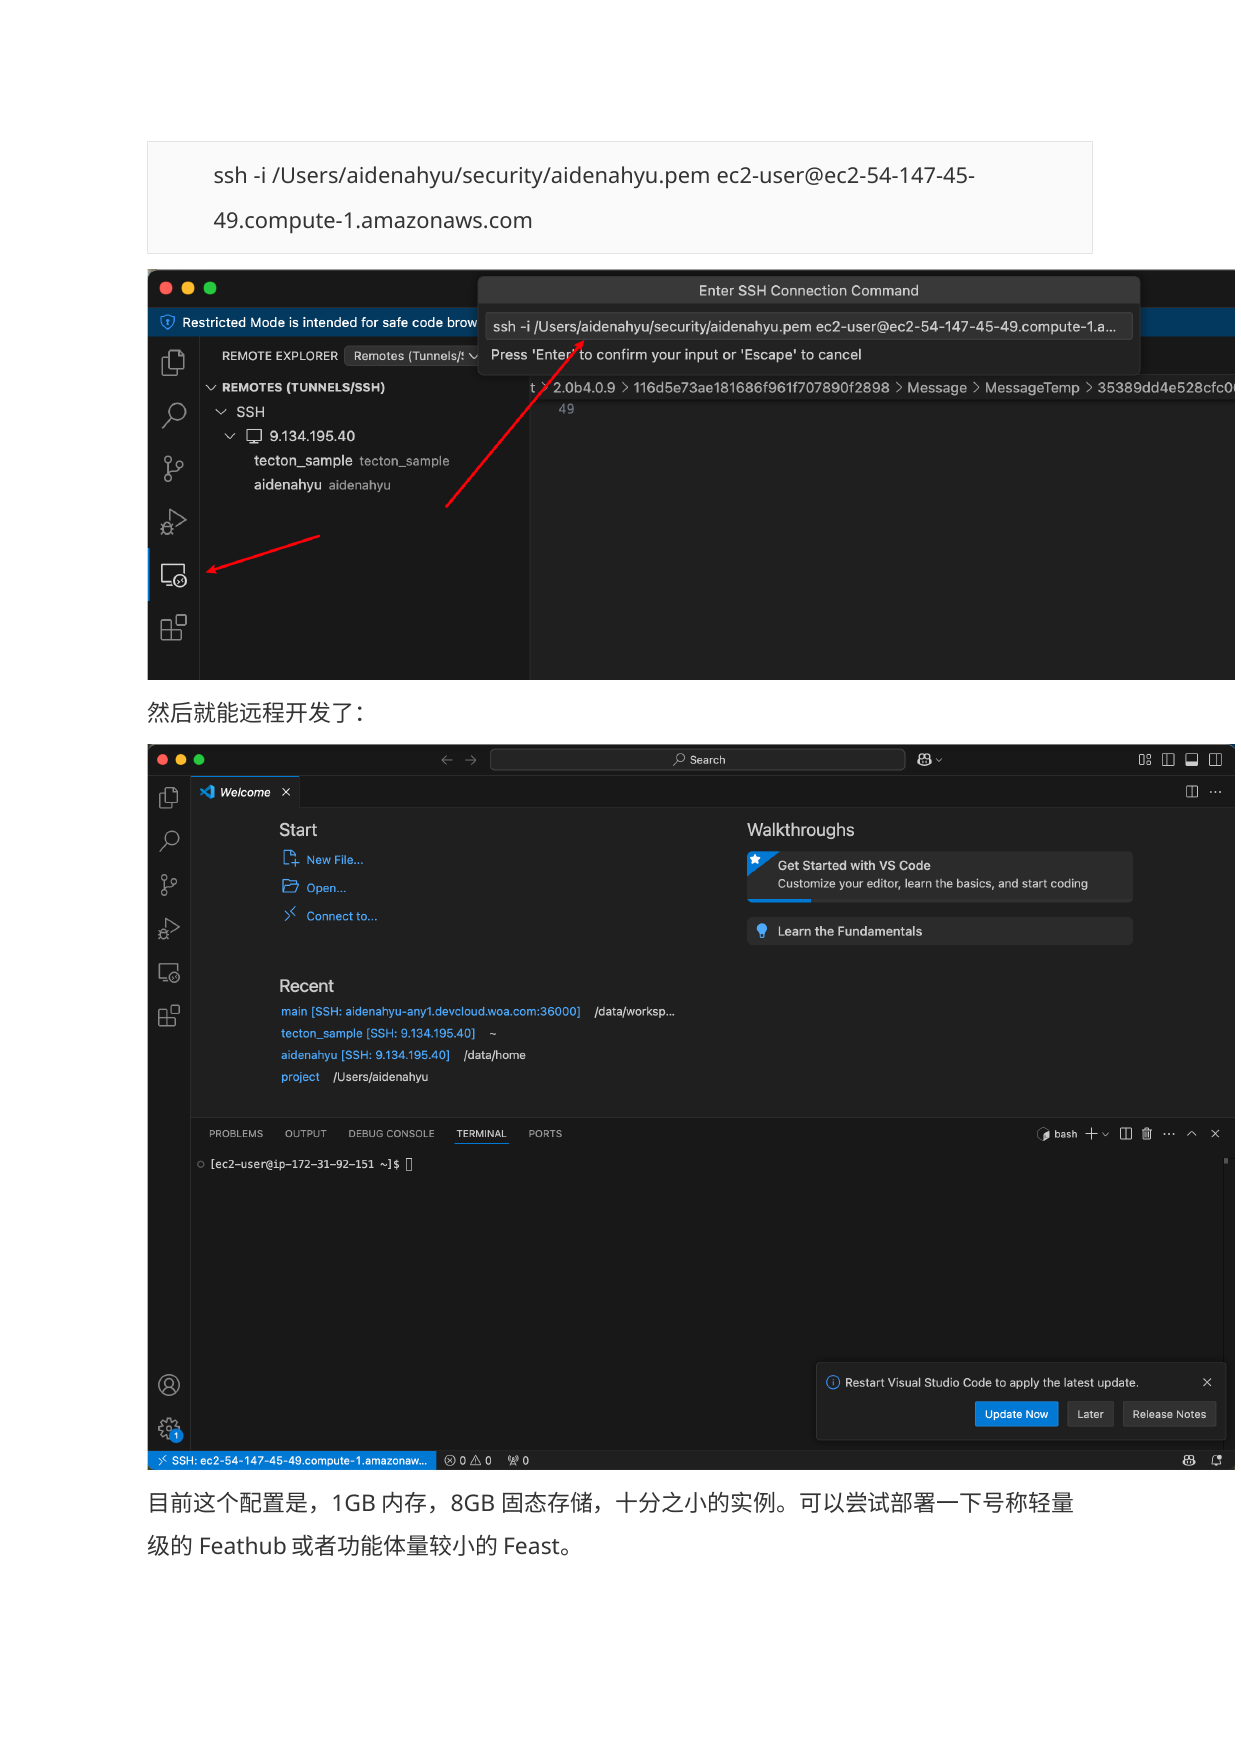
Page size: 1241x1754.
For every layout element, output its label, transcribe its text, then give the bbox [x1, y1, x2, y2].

picture [147, 744, 1235, 1470]
text 然后就能远程开发了： [148, 695, 1093, 728]
text 目前这个配置是，1GB 内存，8GB 固态存储，十分之小的实例。可以尝试部署一下号称轻量级的 Feathub或者功能体量较小的 Feast。 [148, 1485, 1093, 1562]
picture [147, 269, 1235, 680]
